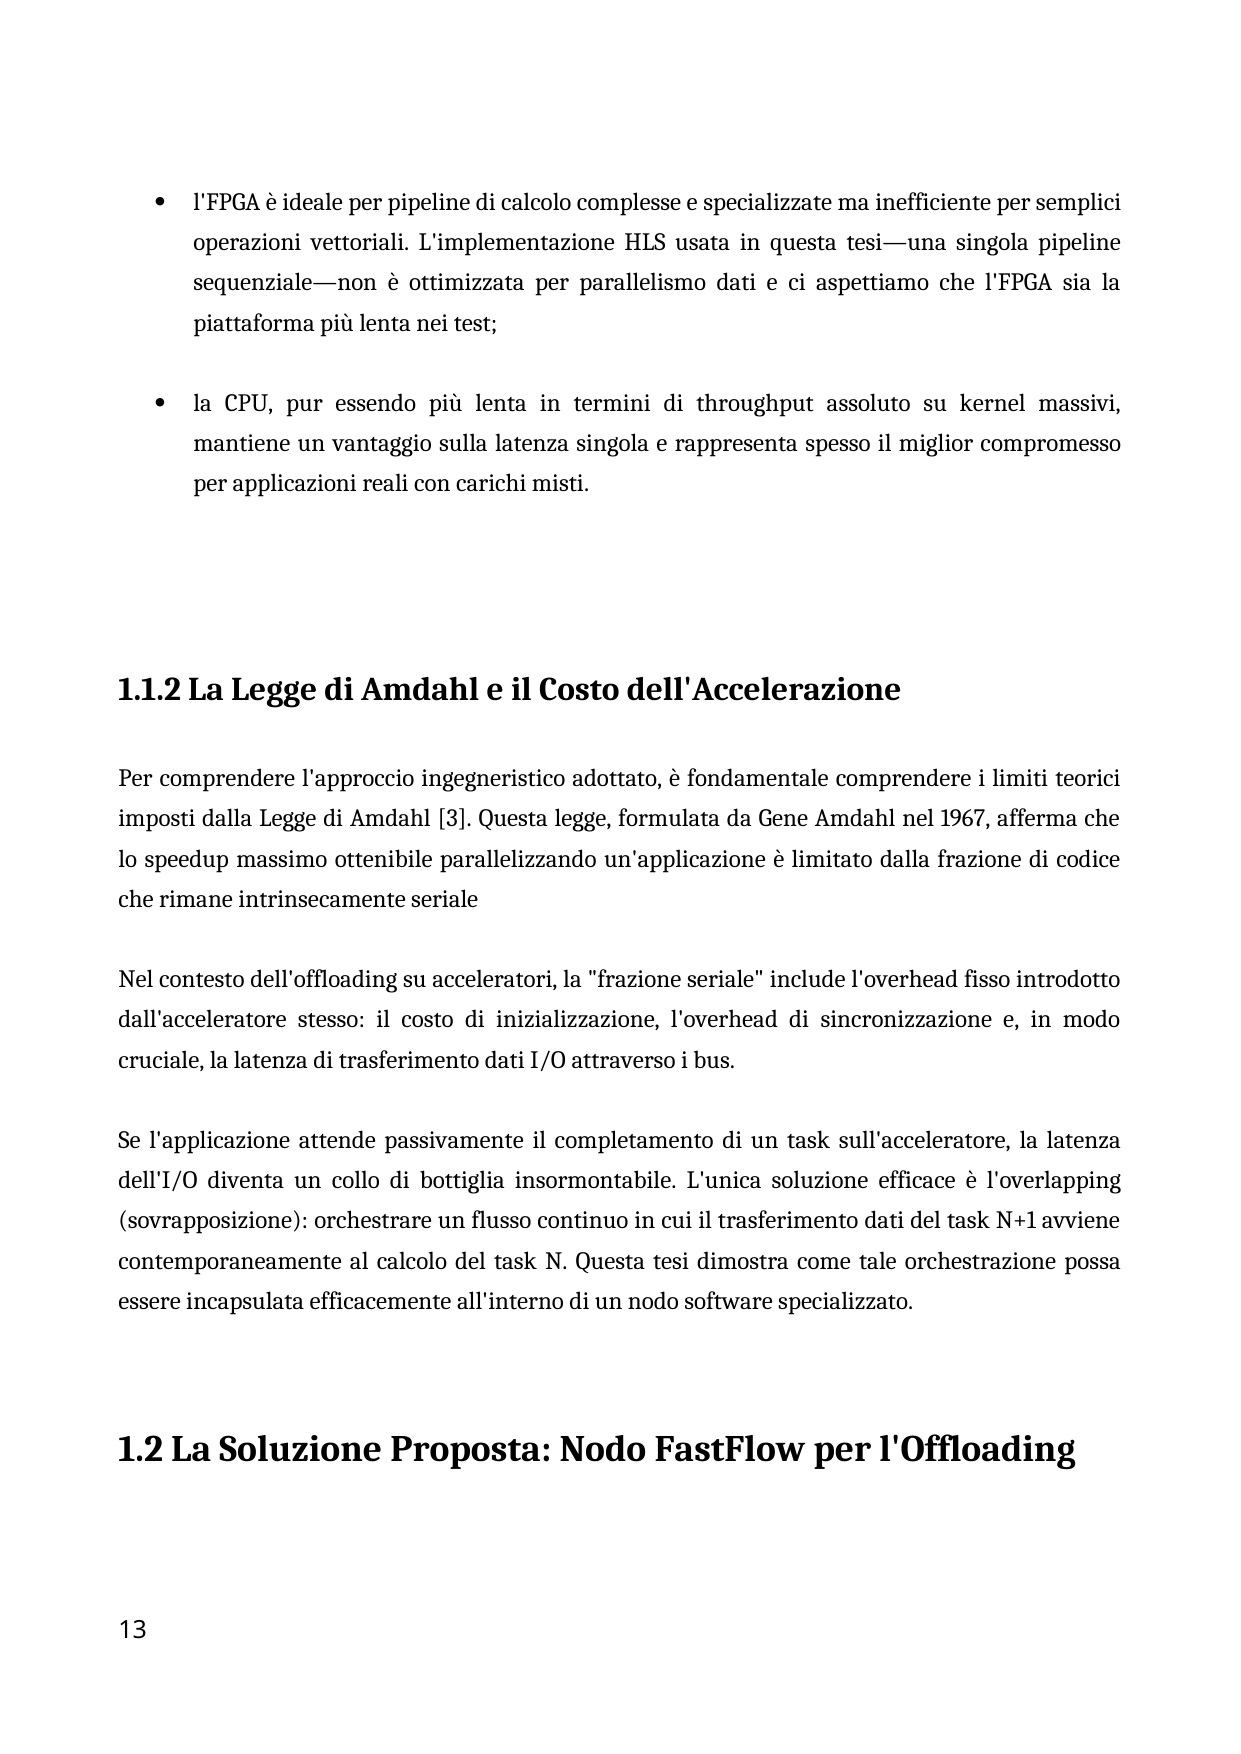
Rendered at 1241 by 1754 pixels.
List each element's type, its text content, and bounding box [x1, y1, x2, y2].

list la CPU, pur essendo più lenta in termini di throughput assoluto su kernel massivi, mantiene un vantaggio sulla latenza singola e rappresenta spesso il miglior compromesso per applicazioni reali con carichi misti. [156, 389, 1122, 498]
list l'FPGA è ideale per pipeline di calcolo complesse e specializzate ma inefficiente per semplici operazioni vettoriali. L'implementazione HLS usata in questa tesi—una singola pipeline sequenziale—non è ottimizzata per parallelismo dati e ci aspettiamo che l'FPGA sia la piattaforma più lenta nei test; [156, 188, 1122, 337]
text 1.1.2 La Legge di Amdahl e il Costo dell'Accelerazione [118, 670, 1122, 709]
text 1.2 La Soluzione Proposta: Nodo FastFlow per l'Offloading [118, 1428, 1122, 1471]
text Per comprendere l'approccio ingegneristico adottato, è fondamentale comprendere i limiti teorici imposti dalla Legge di Amdahl [3]. Questa legge, formulata da Gene Amdahl nel 1967, afferma che lo speedup massimo ottenibile parallelizzando un'applicazione è limitato dalla frazione di codice che rimane intrinsecamente seriale [118, 764, 1122, 913]
text Se l'applicazione attende passivamente il completamento di un task sull'acceleratore, la latenza dell'I/O diventa un collo di bottiglia insormontabile. L'unica soluzione efficace è l'overlapping (sovrapposizione): orchestrare un flusso continuo in cui il trasferimento dati del task N+1 avviene contemporaneamente al calcolo del task N. Questa tesi dimostra come tale orchestrazione possa essere incapsulata efficacemente all'interno di un nodo software specializzato. [118, 1126, 1122, 1316]
text Nel contesto dell'offloading su acceleratori, la "frazione seriale" include l'overhead fisso introdotto dall'acceleratore stesso: il costo di inizializzazione, l'overhead di sincronizzazione e, in modo cruciale, la latenza di trasferimento dati I/O attraverso i bus. [118, 965, 1122, 1074]
